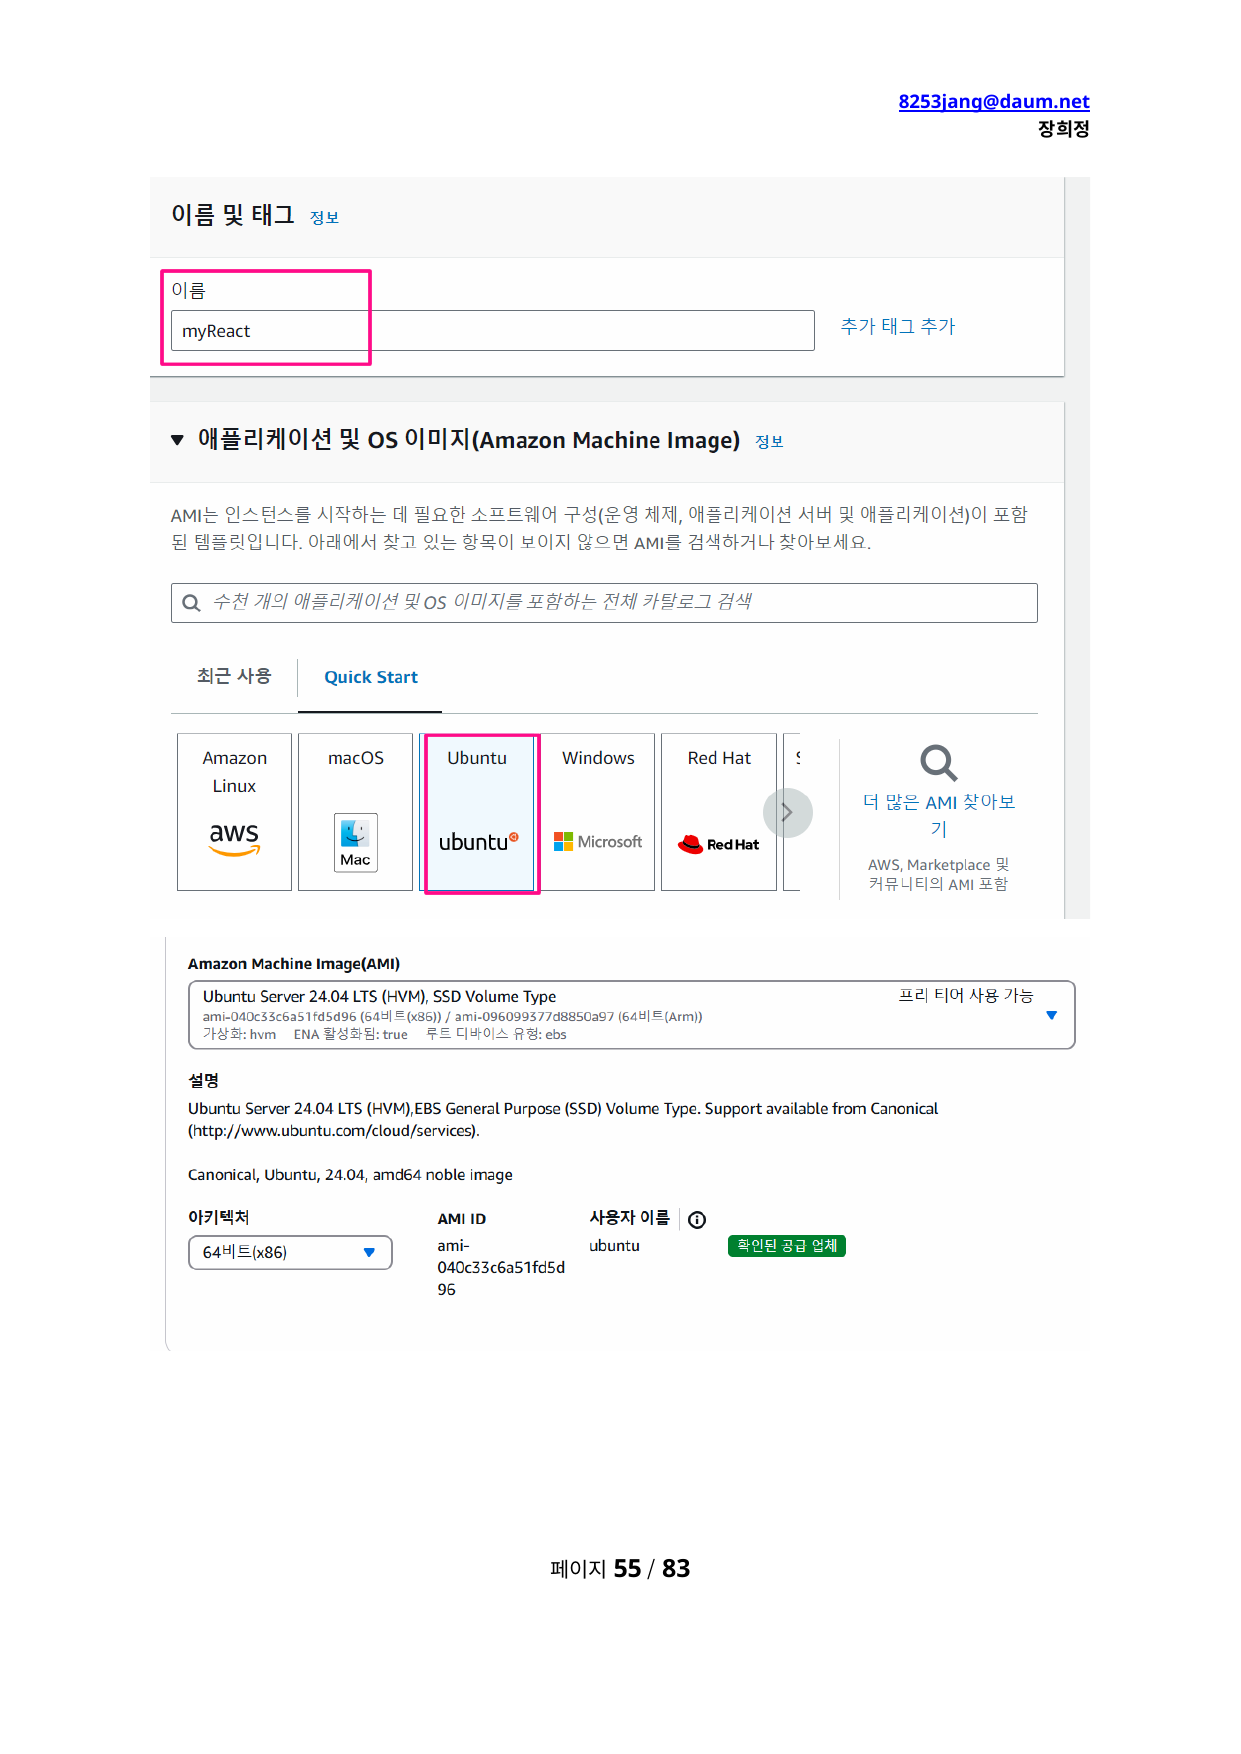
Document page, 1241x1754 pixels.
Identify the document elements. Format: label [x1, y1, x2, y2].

picture [150, 937, 1091, 1351]
picture [150, 177, 1091, 919]
